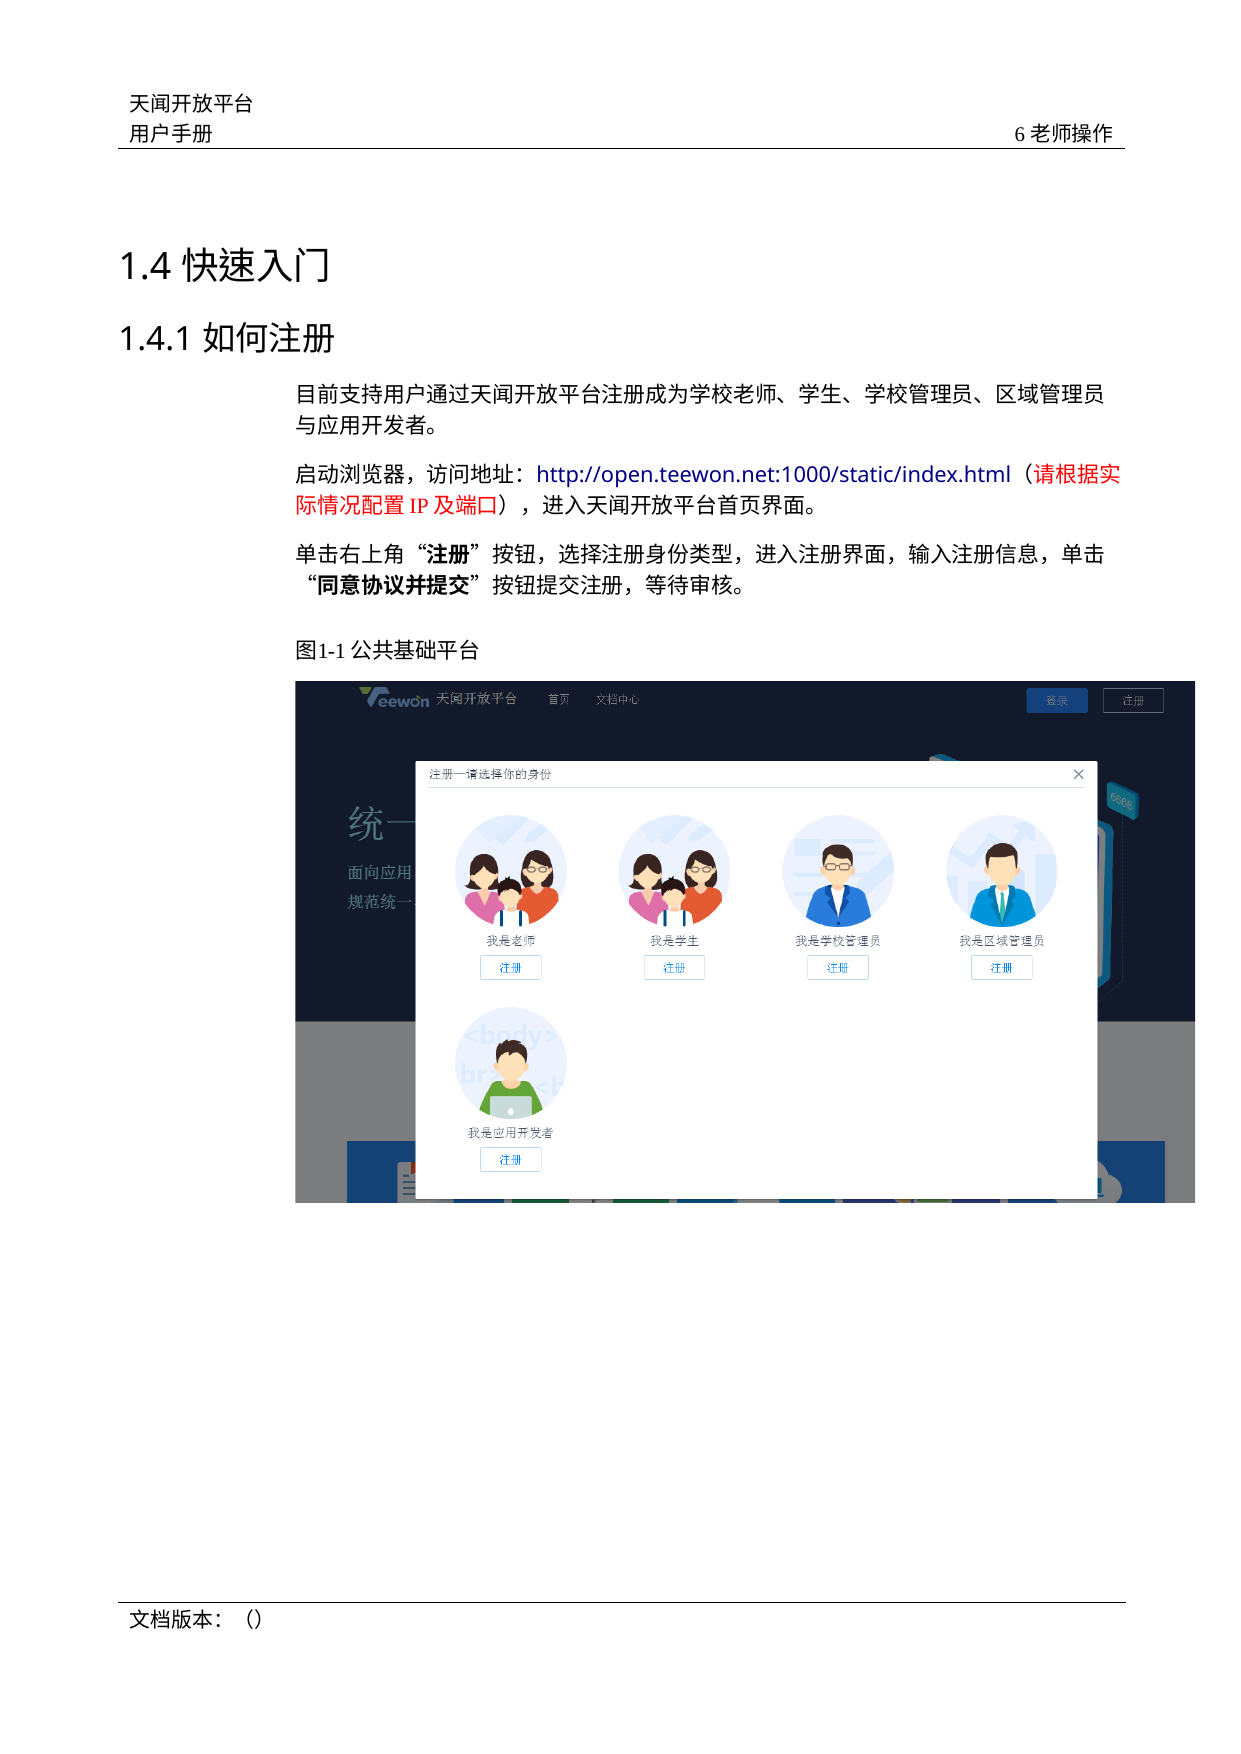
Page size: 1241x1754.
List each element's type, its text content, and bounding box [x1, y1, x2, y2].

text 目前支持用户通过天闻开放平台注册成为学校老师、学生、学校管理员、区域管理员与应用开发者。 [295, 377, 1122, 440]
subtitle 如何注册 [118, 312, 1122, 360]
text 启动浏览器，访问地址：http://open.teewon.net:1000/static/index.html（请根据实际情况配置IP及端口），进入天闻开放平台首页界面。 [295, 457, 1122, 520]
subtitle 快速入门 [118, 240, 1122, 291]
picture [295, 681, 1196, 1203]
text 公共基础平台 [295, 633, 1122, 665]
text 单击右上角“注册”按钮，选择注册身份类型，进入注册界面，输入注册信息，单击“同意协议并提交”按钮提交注册，等待审核。 [295, 537, 1122, 600]
